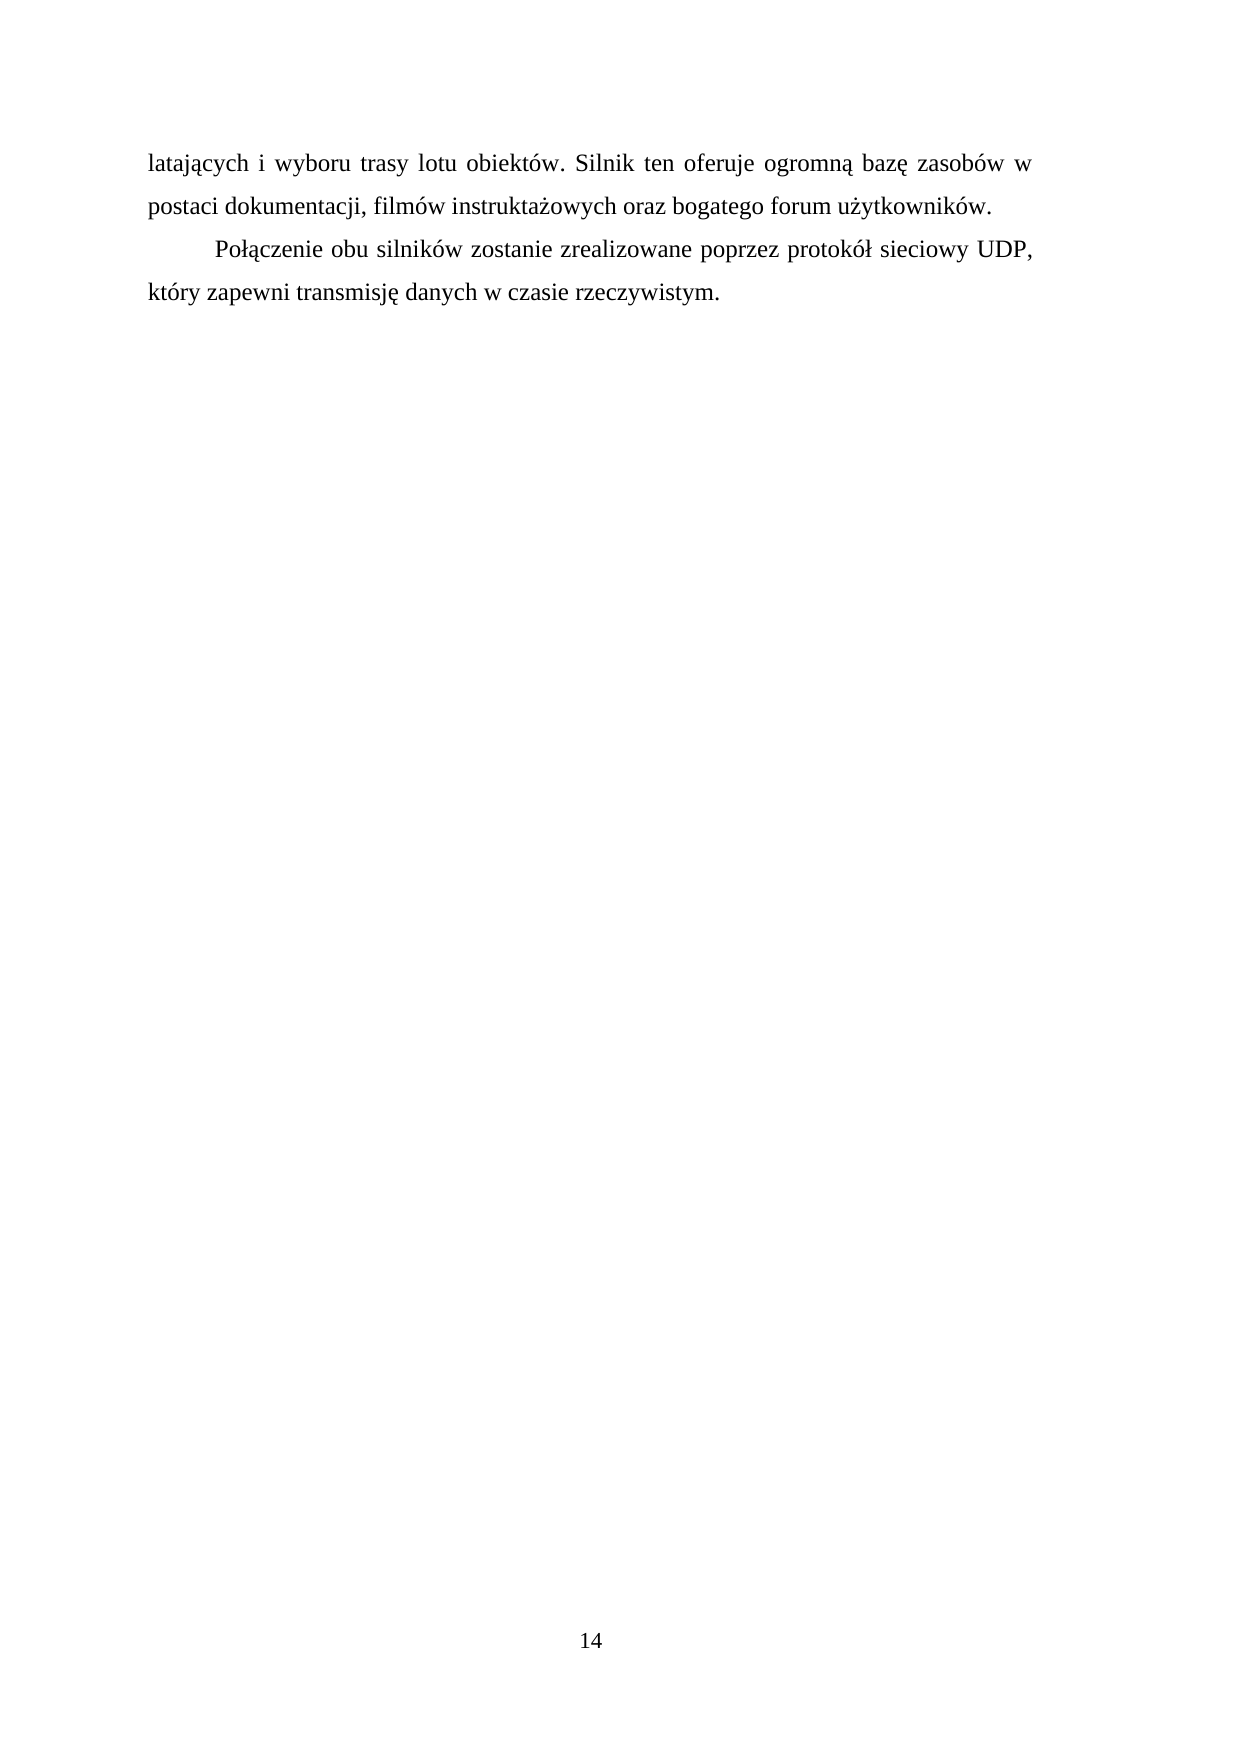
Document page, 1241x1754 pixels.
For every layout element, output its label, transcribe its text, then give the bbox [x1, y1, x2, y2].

text Połączenie obu silników zostanie zrealizowane poprzez protokół sieciowy UDP, który zapewni transmisję danych w czasie rzeczywistym. [148, 234, 1033, 306]
